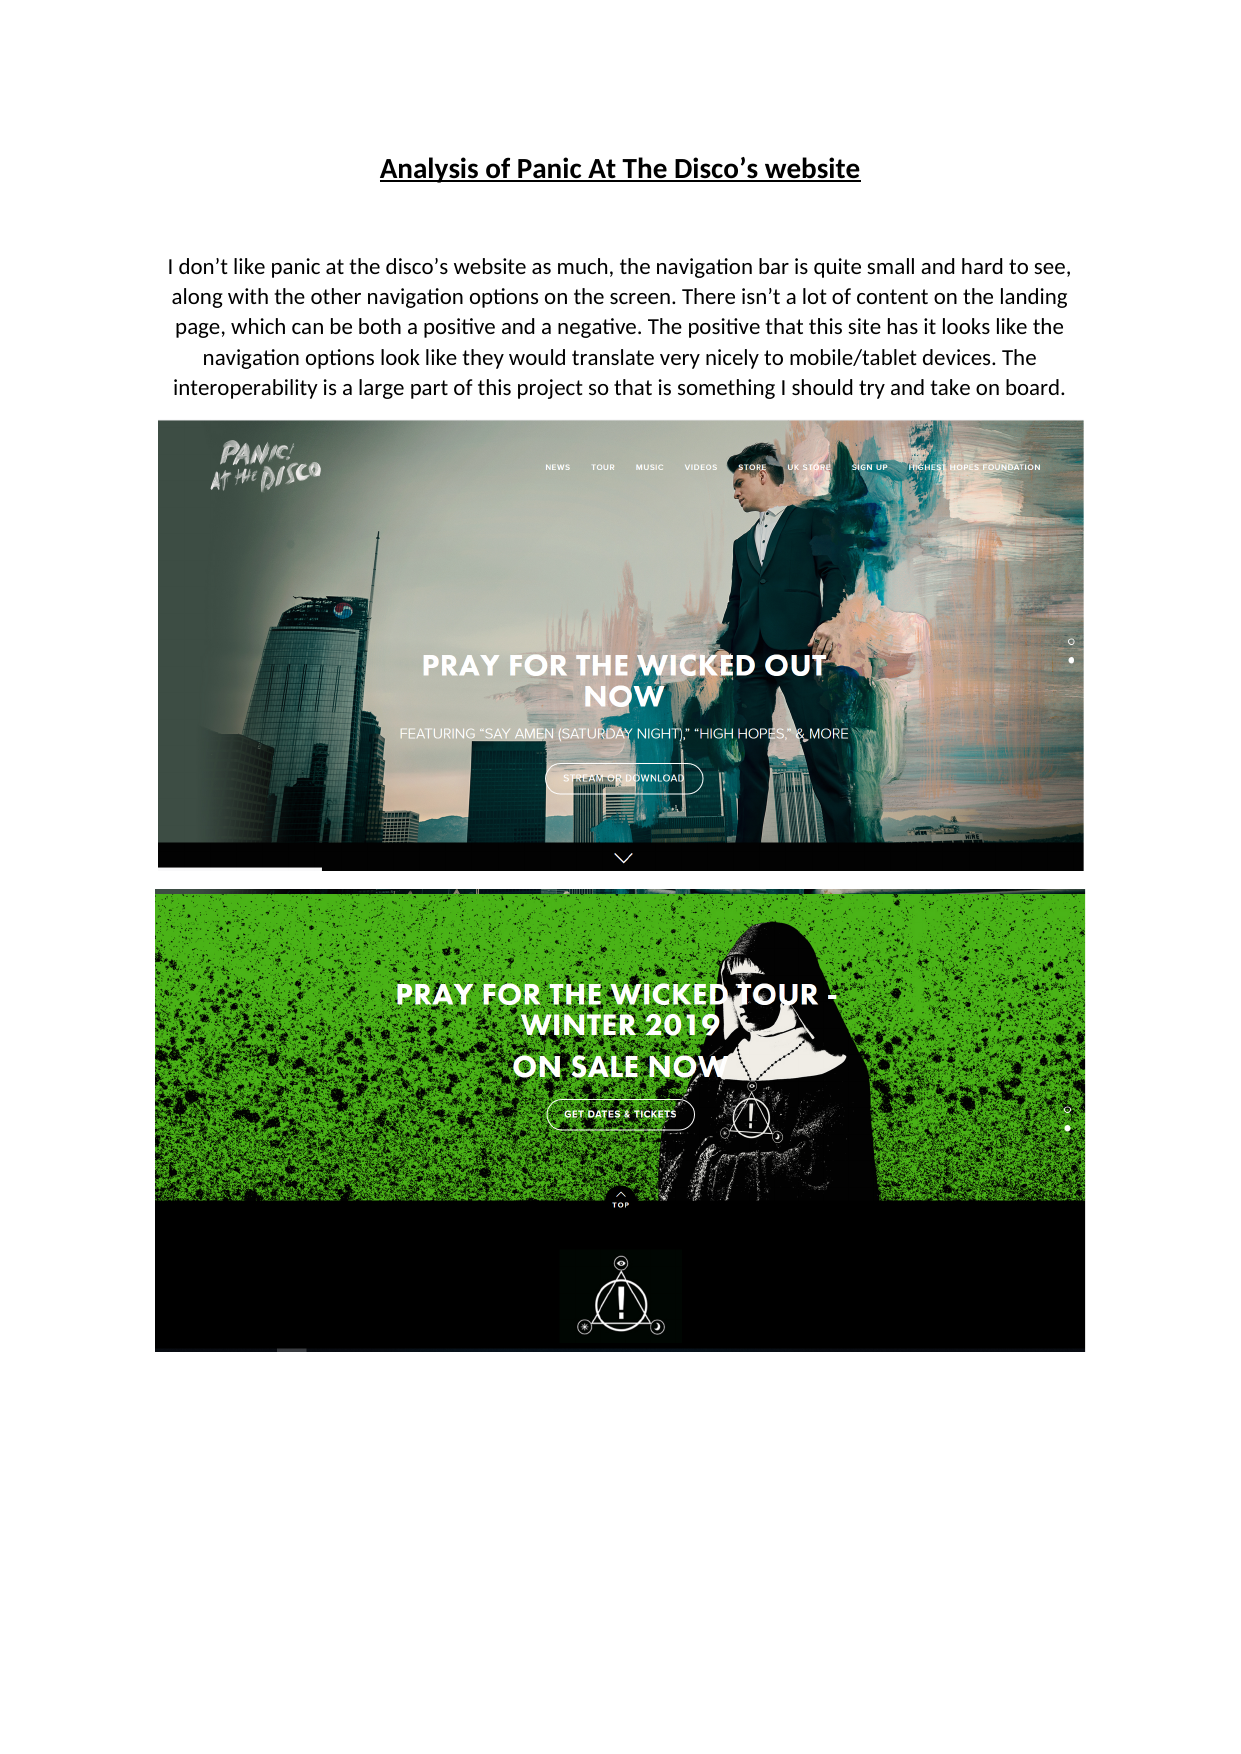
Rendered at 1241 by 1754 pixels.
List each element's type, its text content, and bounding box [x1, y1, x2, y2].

picture [155, 889, 1085, 1352]
picture [158, 419, 1084, 871]
text I don’t like panic at the disco’s website as much, the navigation bar is quite small and hard to see, along with the other navigation options on the screen. There isn’t a lot of content on the landing page, which can be both a positive and a negative. The positive that this site has it looks like the navigation options look like they would translate very nicely to mobile/tablet devices. The interoperability is a large part of this project so that is something I should try and take on board. [150, 252, 1090, 401]
text Analysis of Panic At The Disco’s website [150, 150, 1090, 186]
